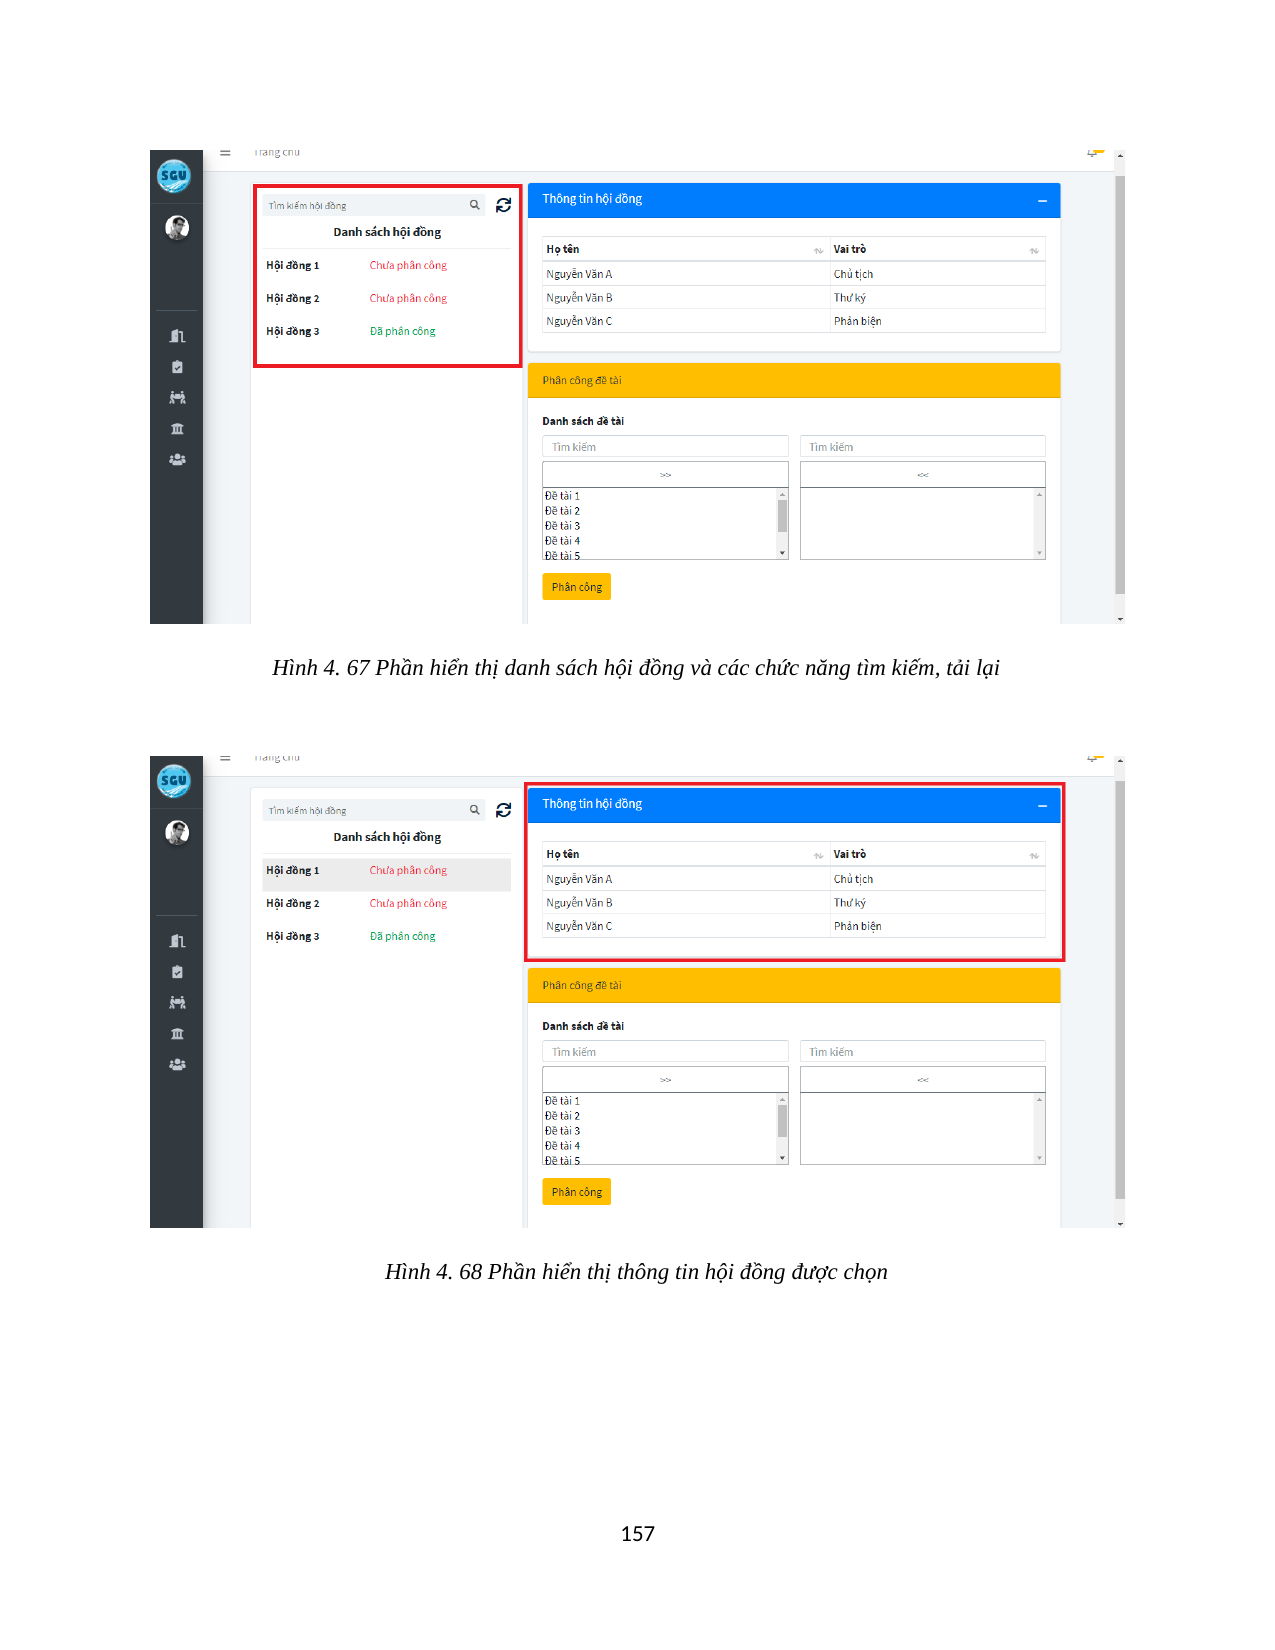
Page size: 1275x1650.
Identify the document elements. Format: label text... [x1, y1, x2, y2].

picture [150, 150, 1125, 624]
picture [150, 756, 1125, 1228]
